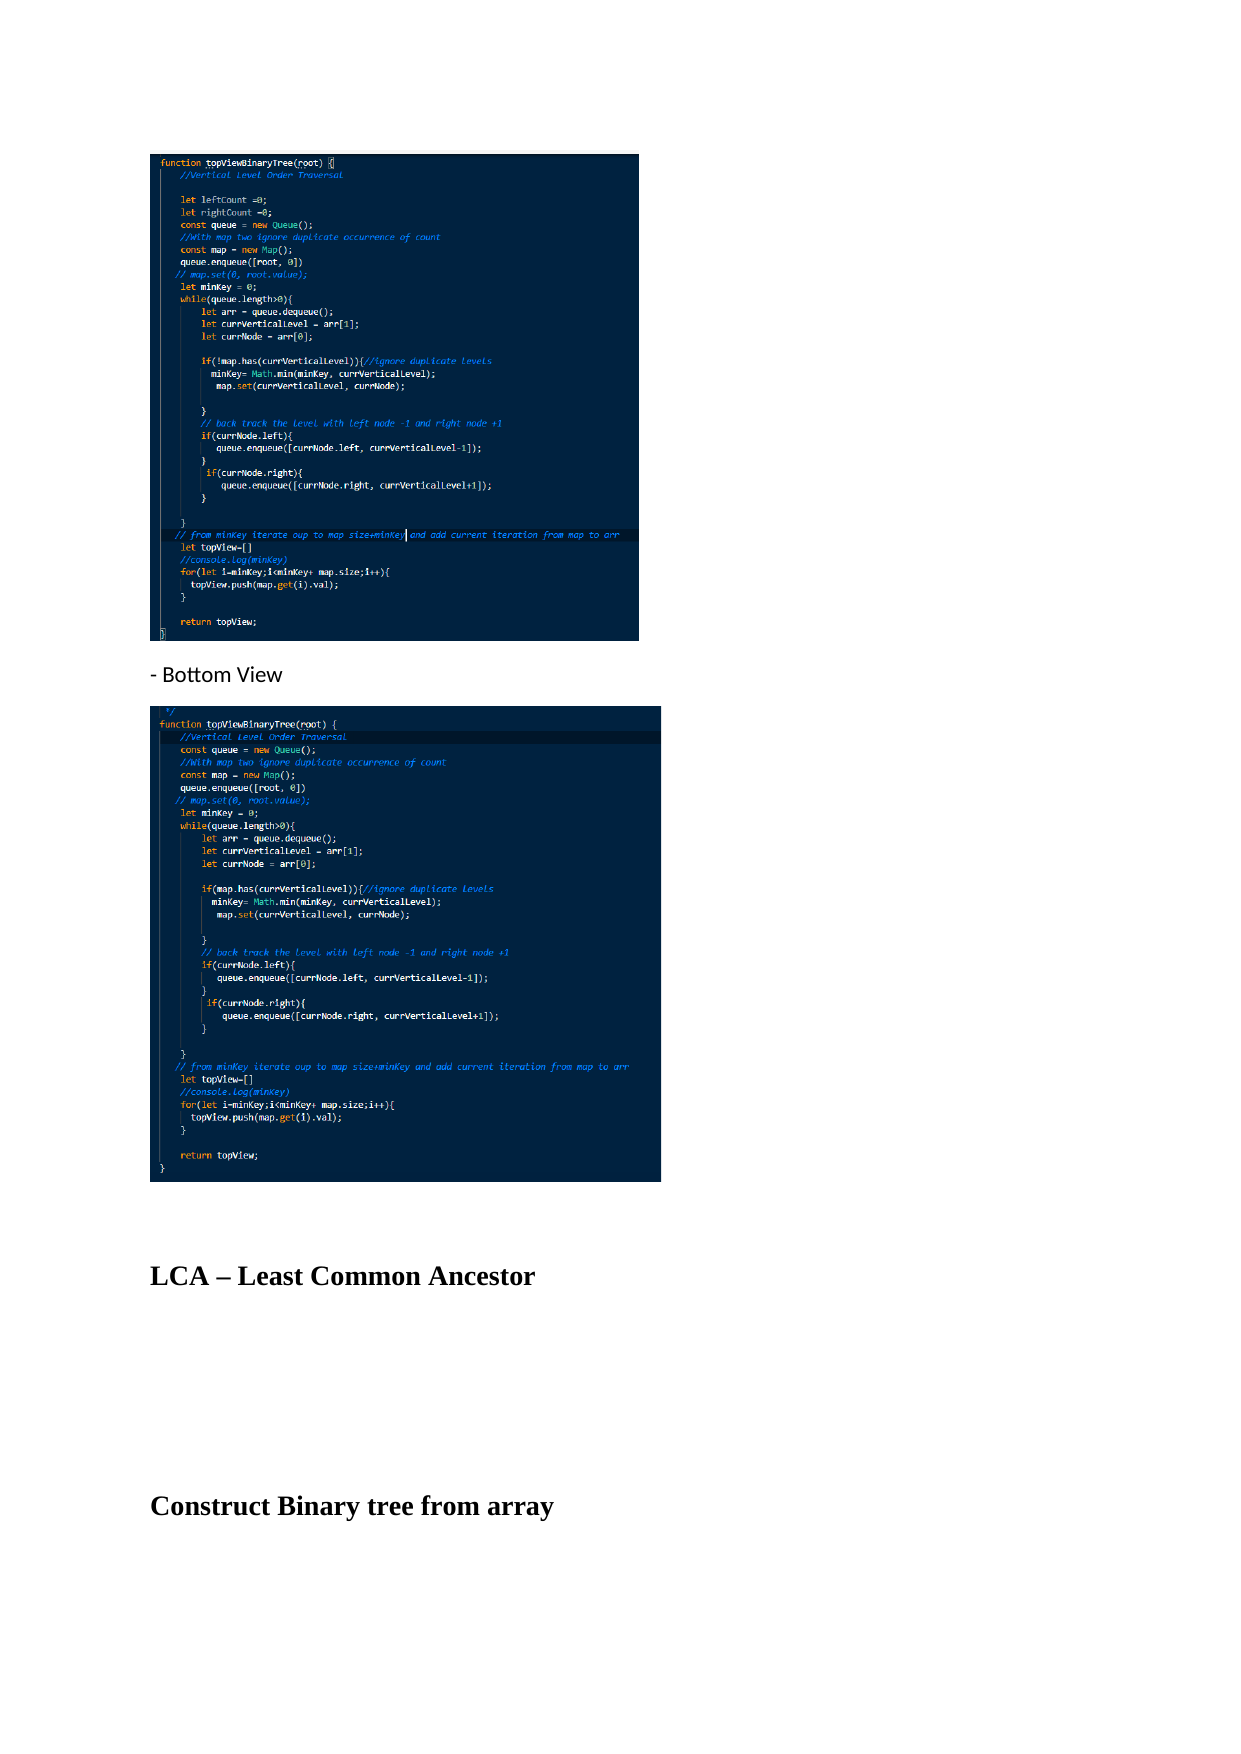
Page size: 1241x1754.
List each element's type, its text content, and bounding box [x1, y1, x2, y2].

picture [150, 706, 662, 1182]
text - Bottom View [150, 660, 1090, 688]
subtitle LCA – Least Common Ancestor [150, 1259, 1090, 1292]
picture [150, 150, 639, 641]
subtitle Construct Binary tree from array [150, 1489, 1090, 1521]
